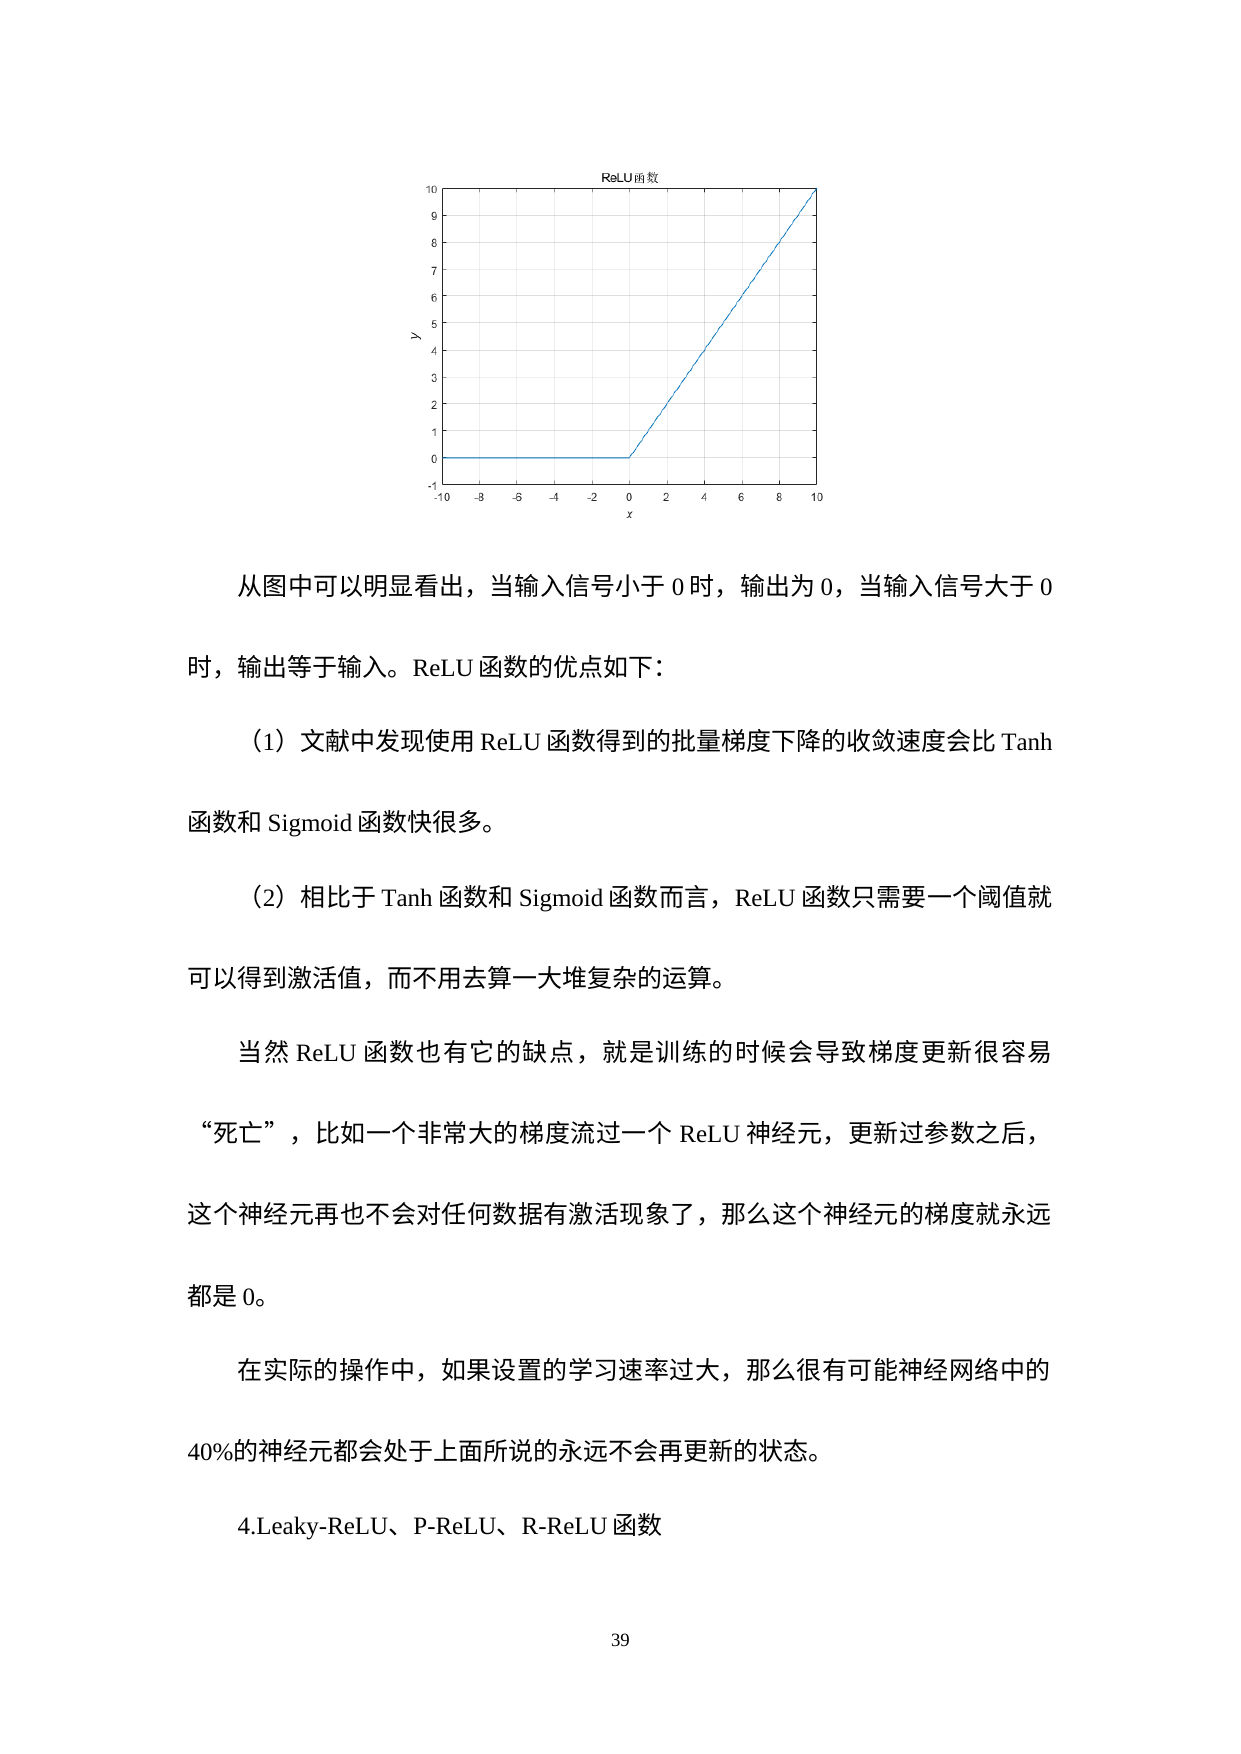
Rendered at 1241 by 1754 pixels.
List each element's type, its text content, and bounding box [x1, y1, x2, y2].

text （1）文献中发现使用ReLU函数得到的批量梯度下降的收敛速度会比Tanh函数和Sigmoid函数快很多。 [187, 707, 1053, 853]
text 4.Leaky-ReLU、P-ReLU、R-ReLU函数 [187, 1491, 1053, 1556]
text 在实际的操作中，如果设置的学习速率过大，那么很有可能神经网络中的40%的神经元都会处于上面所说的永远不会再更新的状态。 [187, 1336, 1053, 1482]
picture [379, 162, 862, 524]
text 当然ReLU函数也有它的缺点，就是训练的时候会导致梯度更新很容易“死亡”，比如一个非常大的梯度流过一个ReLU神经元，更新过参数之后，这个神经元再也不会对任何数据有激活现象了，那么这个神经元的梯度就永远都是0。 [187, 1018, 1053, 1327]
text 从图中可以明显看出，当输入信号小于0时，输出为0，当输入信号大于0时，输出等于输入。ReLU函数的优点如下： [187, 552, 1053, 698]
text （2）相比于Tanh函数和Sigmoid函数而言，ReLU函数只需要一个阈值就可以得到激活值，而不用去算一大堆复杂的运算。 [187, 863, 1053, 1009]
